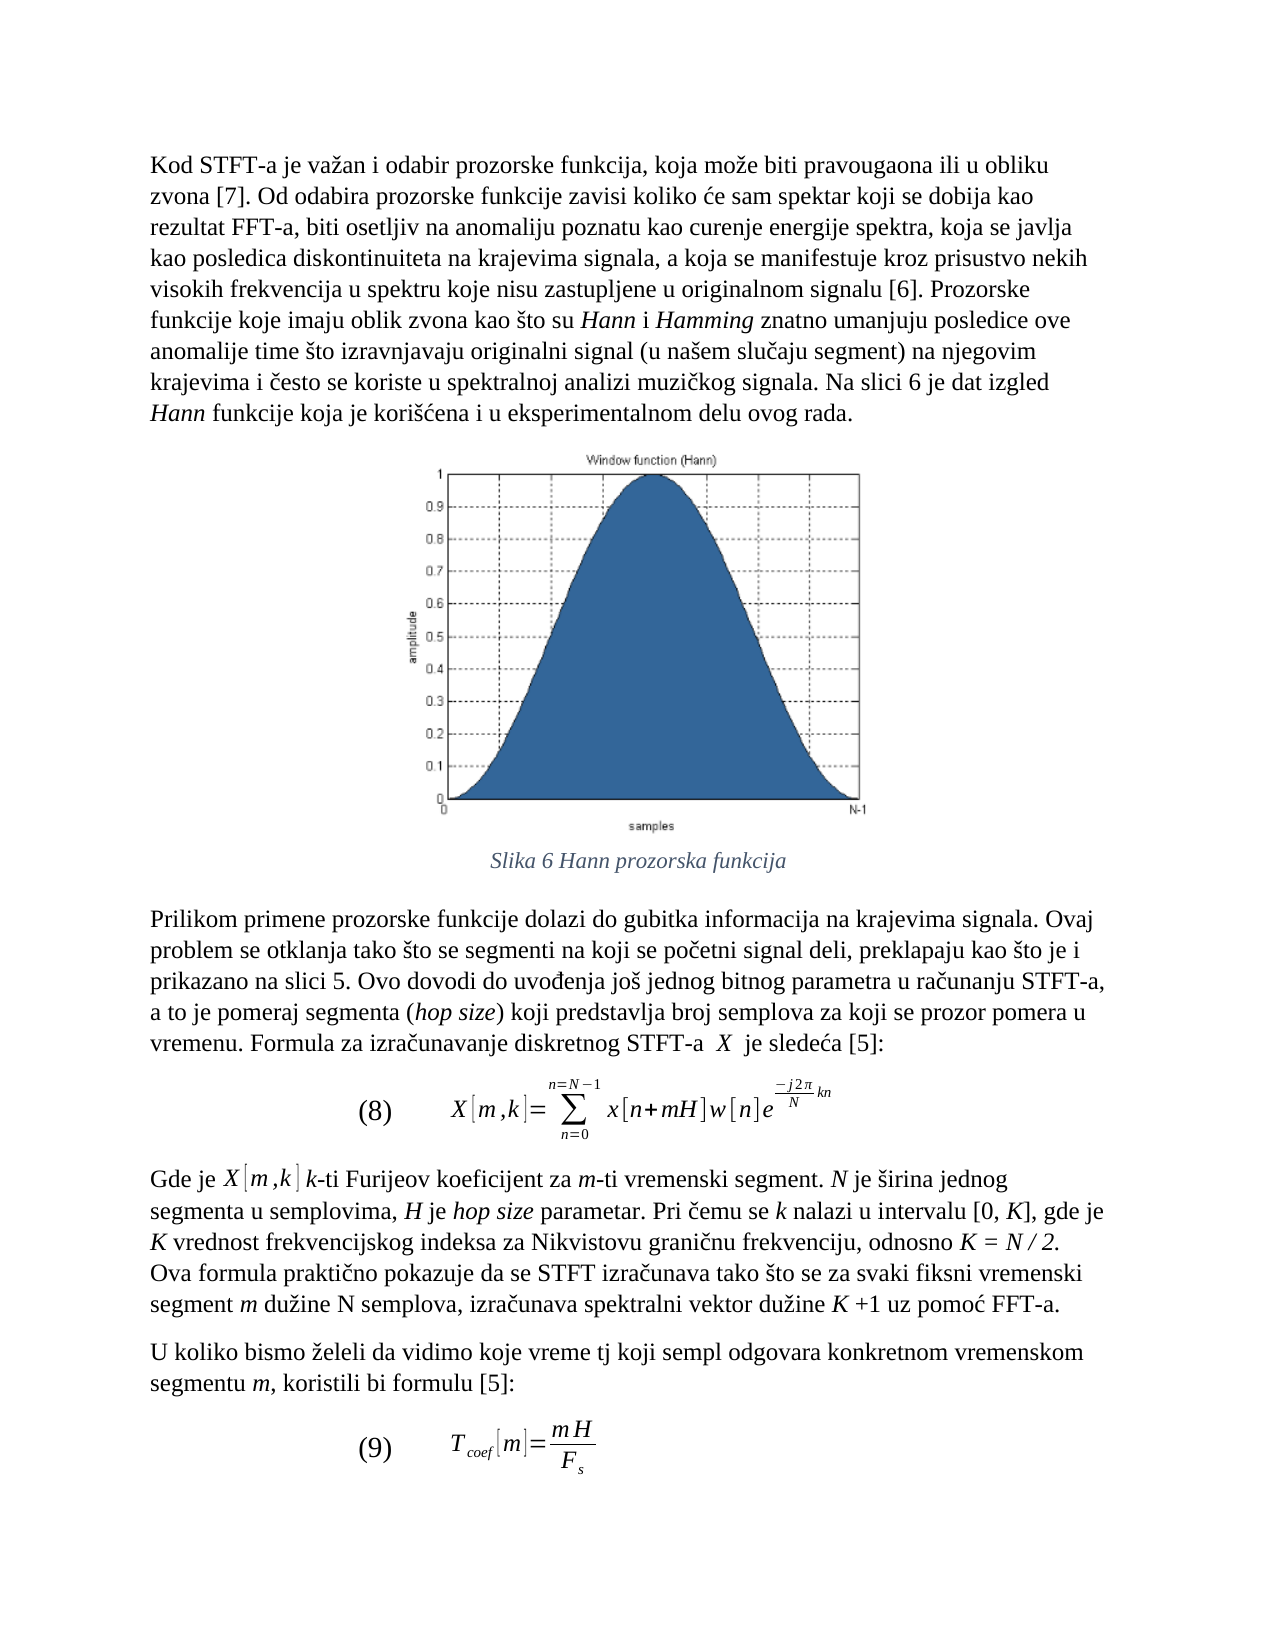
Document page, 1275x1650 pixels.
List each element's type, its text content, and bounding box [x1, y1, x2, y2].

text Prilikom primene prozorske funkcije dolazi do gubitka informacija na krajevima signala. Ovaj problem se otklanja tako što se segmenti na koji se početni signal deli, preklapaju kao što je i prikazano na slici 5. Ovo dovodi do uvođenja još jednog bitnog parametra u računanju STFT-a, a to je pomeraj segmenta (hop size) koji predstavlja broj semplova za koji se prozor pomera u vremenu. Formula za izračunavanje diskretnog STFT-a X je sledeća [5]: [150, 904, 1106, 1057]
text U koliko bismo želeli da vidimo koje vreme tj koji sempl odgovara konkretnom vremenskom segmentu m, koristili bi formulu [5]: [150, 1337, 1106, 1396]
text Gde je k-ti Furijeov koeficijent za m-ti vremenski segment. N je širina jednog segmenta u semplovima, H je hop size parametar. Pri čemu se k nalazi u intervalu [0, K], gde je K vrednost frekvencijskog indeksa za Nikvistovu graničnu frekvenciju, odnosno K = N / 2. Ova formula praktično pokazuje da se STFT izračunava tako što se za svaki fiksni vremenski segment m dužine N semplova, izračunava spektralni vektor dužine K +1 uz pomoć FFT-a. [150, 1163, 1106, 1318]
text Kod STFT-a je važan i odabir prozorske funkcija, koja može biti pravougaona ili u obliku zvona [7]. Od odabira prozorske funkcije zavisi koliko će sam spektar koji se dobija kao rezultat FFT-a, biti osetljiv na anomaliju poznatu kao curenje energije spektra, koja se javlja kao posledica diskontinuiteta na krajevima signala, a koja se manifestuje kroz prisustvo nekih visokih frekvencija u spektru koje nisu zastupljene u originalnom signalu [6]. Prozorske funkcije koje imaju oblik zvona kao što su Hann i Hamming znatno umanjuju posledice ove anomalije time što izravnjavaju originalni signal (u našem slučaju segment) na njegovim krajevima i često se koriste u spektralnoj analizi muzičkog signala. Na slici 6 je dat izgled Hann funkcije koja je korišćena i u eksperimentalnom delu ovog rada. [150, 150, 1106, 427]
picture [375, 445, 904, 839]
